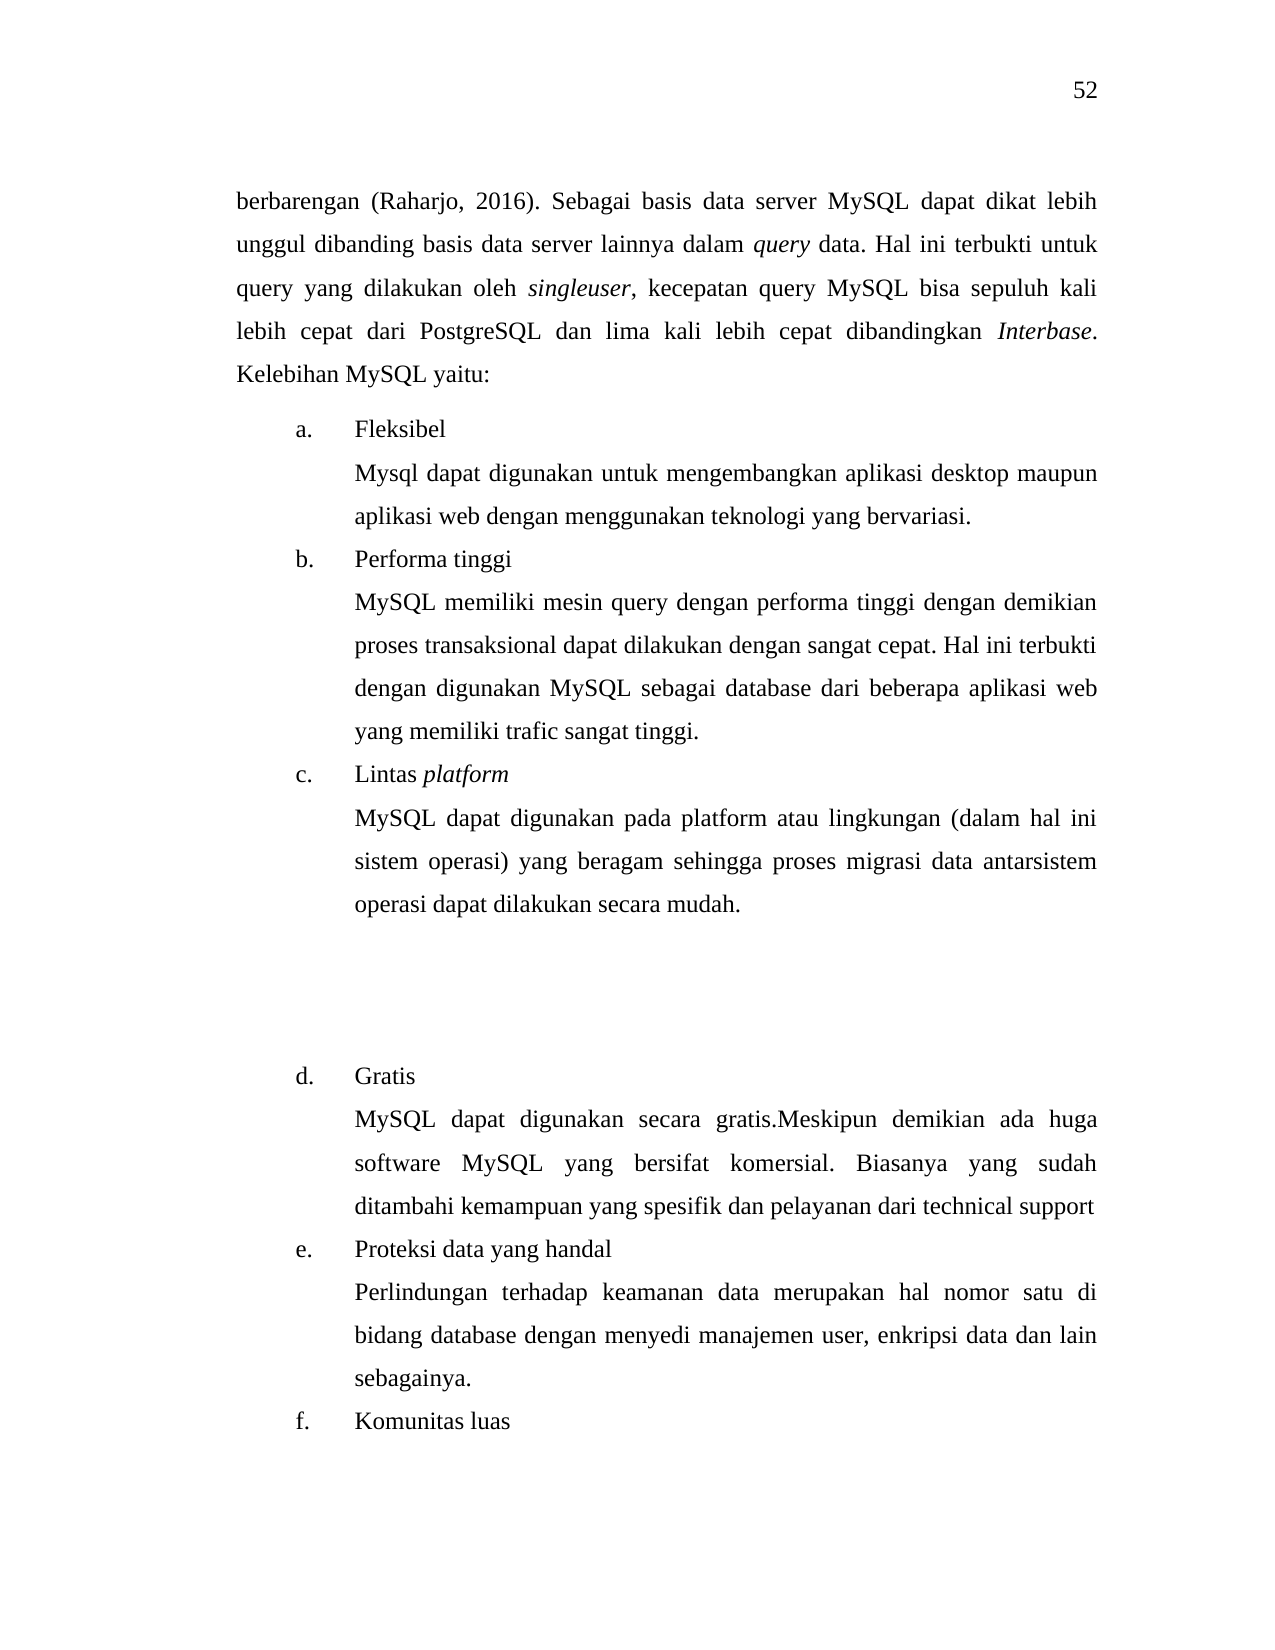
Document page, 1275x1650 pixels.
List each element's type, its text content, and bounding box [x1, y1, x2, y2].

text Mysql dapat digunakan untuk mengembangkan aplikasi desktop maupun aplikasi web dengan menggunakan teknologi yang bervariasi. [354, 458, 1098, 529]
list Komunitas luas [295, 1406, 1098, 1435]
list Fleksibel [295, 414, 1098, 443]
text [236, 186, 1098, 388]
list Gratis [295, 1061, 1098, 1090]
list Performa tinggi [295, 544, 1098, 573]
list Lintas platform [295, 759, 1098, 788]
list Proteksi data yang handal [295, 1234, 1098, 1263]
text MySQL dapat digunakan pada platform atau lingkungan (dalam hal ini sistem operasi) yang beragam sehingga proses migrasi data antarsistem operasi dapat dilakukan secara mudah. [354, 803, 1098, 918]
text MySQL memiliki mesin query dengan performa tinggi dengan demikian proses transaksional dapat dilakukan dengan sangat cepat. Hal ini terbukti dengan digunakan MySQL sebagai database dari beberapa aplikasi web yang memiliki trafic sangat tinggi. [354, 587, 1098, 745]
text MySQL dapat digunakan secara gratis.Meskipun demikian ada huga software MySQL yang bersifat komersial. Biasanya yang sudah ditambahi kemampuan yang spesifik dan pelayanan dari technical support [354, 1104, 1098, 1219]
text Perlindungan terhadap keamanan data merupakan hal nomor satu di bidang database dengan menyedi manajemen user, enkripsi data dan lain sebagainya. [354, 1277, 1098, 1392]
